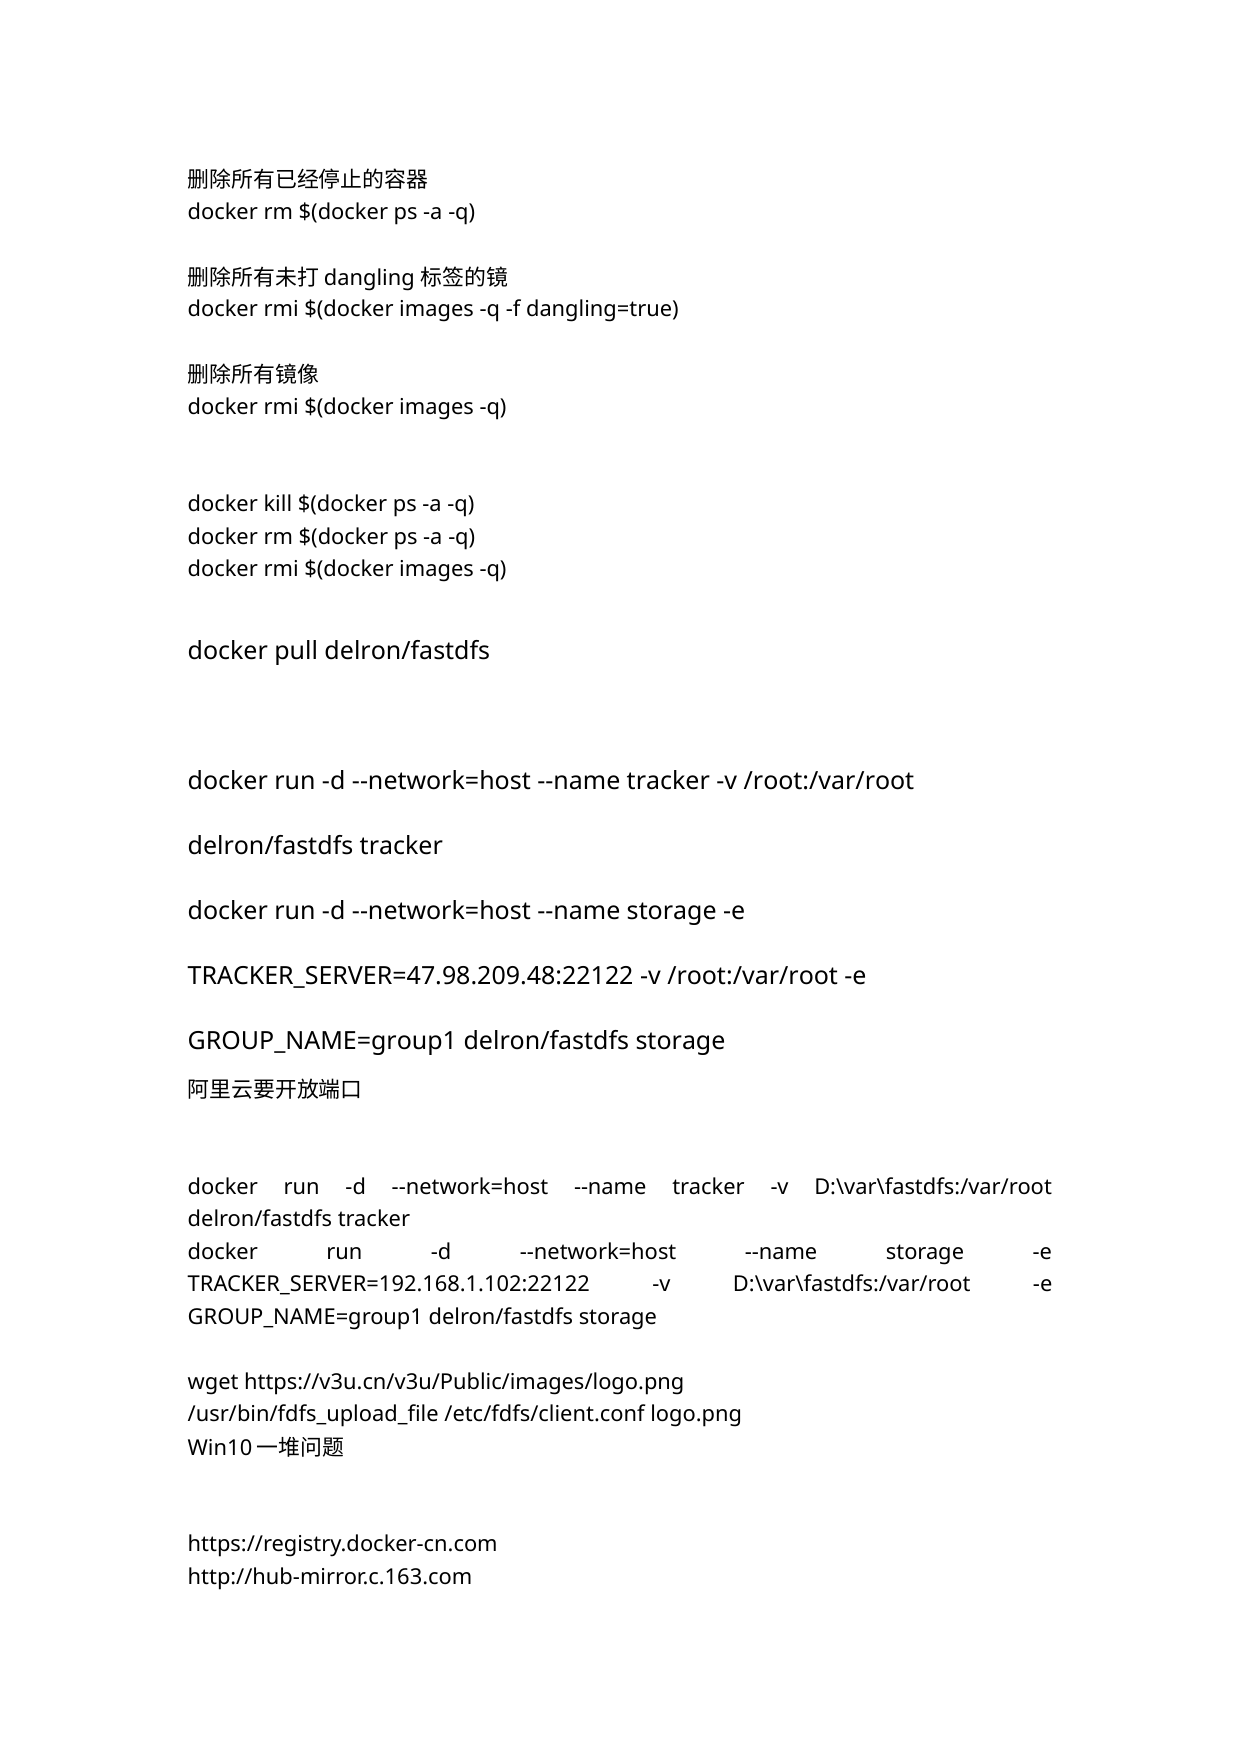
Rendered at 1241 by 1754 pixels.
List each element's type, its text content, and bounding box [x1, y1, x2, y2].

text docker kill $(docker ps -a -q) [187, 487, 1053, 519]
text docker run -d --network=host --name tracker -v D:\var\fastdfs:/var/root delron/fastdfs tracker [187, 1169, 1053, 1234]
text 删除所有已经停止的容器 [187, 162, 1053, 194]
text Win10一堆问题 [187, 1429, 1053, 1462]
text 删除所有未打 dangling 标签的镜 [187, 259, 1053, 292]
text docker rmi $(docker images -q) [187, 389, 1053, 422]
text docker rmi $(docker images -q -f dangling=true) [187, 292, 1053, 324]
text docker run -d --network=host --name storage -e TRACKER_SERVER=47.98.209.48:22122 -v /root:/var/root -e GROUP_NAME=group1 delron/fastdfs storage [187, 877, 1053, 1072]
text /usr/bin/fdfs_upload_file /etc/fdfs/client.conf logo.png [187, 1397, 1053, 1429]
text 阿里云要开放端口 [187, 1072, 1053, 1104]
text 删除所有镜像 [187, 357, 1053, 389]
text docker pull delron/fastdfs [187, 617, 1053, 682]
text docker rmi $(docker images -q) [187, 552, 1053, 584]
text docker run -d --network=host --name tracker -v /root:/var/root delron/fastdfs tracker [187, 747, 1053, 877]
text docker rm $(docker ps -a -q) [187, 519, 1053, 552]
text docker run -d --network=host --name storage -e TRACKER_SERVER=192.168.1.102:22122 -v D:\var\fastdfs:/var/root -e GROUP_NAME=group1 delron/fastdfs storage [187, 1234, 1053, 1332]
text docker rm $(docker ps -a -q) [187, 194, 1053, 227]
text http://hub-mirror.c.163.com [187, 1559, 1053, 1592]
text https://registry.docker-cn.com [187, 1527, 1053, 1559]
text wget https://v3u.cn/v3u/Public/images/logo.png [187, 1364, 1053, 1397]
